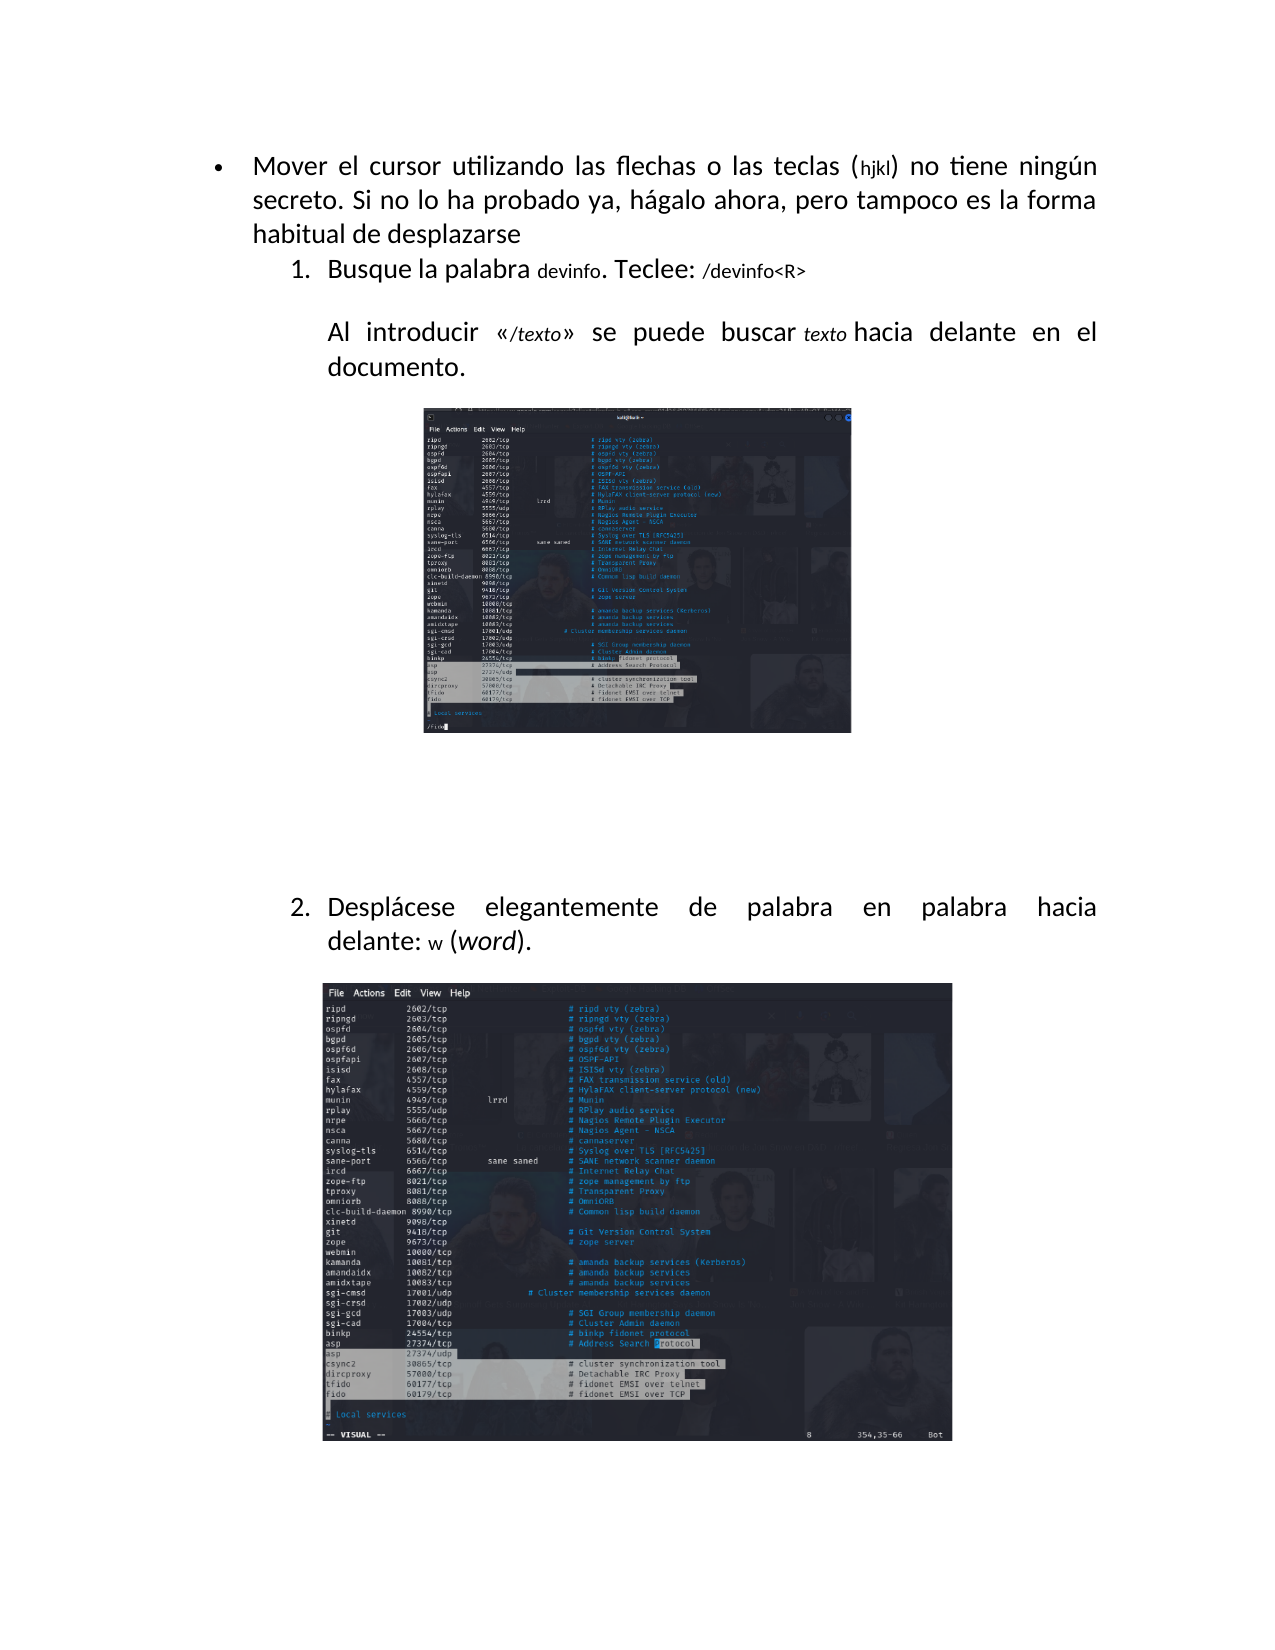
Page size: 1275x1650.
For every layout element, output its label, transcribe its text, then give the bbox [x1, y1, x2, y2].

text Al introducir «/texto» se puede buscar texto hacia delante en el documento. [327, 314, 1098, 383]
list Mover el cursor utilizando las flechas o las teclas (hjkl) no tiene ningún secreto. Si no lo ha probado ya, hágalo ahora, pero tampoco es la forma habitual de desplazarse [215, 148, 1098, 251]
picture [423, 408, 852, 733]
list Busque la palabra devinfo. Teclee: /devinfo<R> [290, 251, 1098, 285]
list Desplácese elegantemente de palabra en palabra hacia delante: w (word). [290, 889, 1098, 958]
picture [322, 983, 953, 1441]
